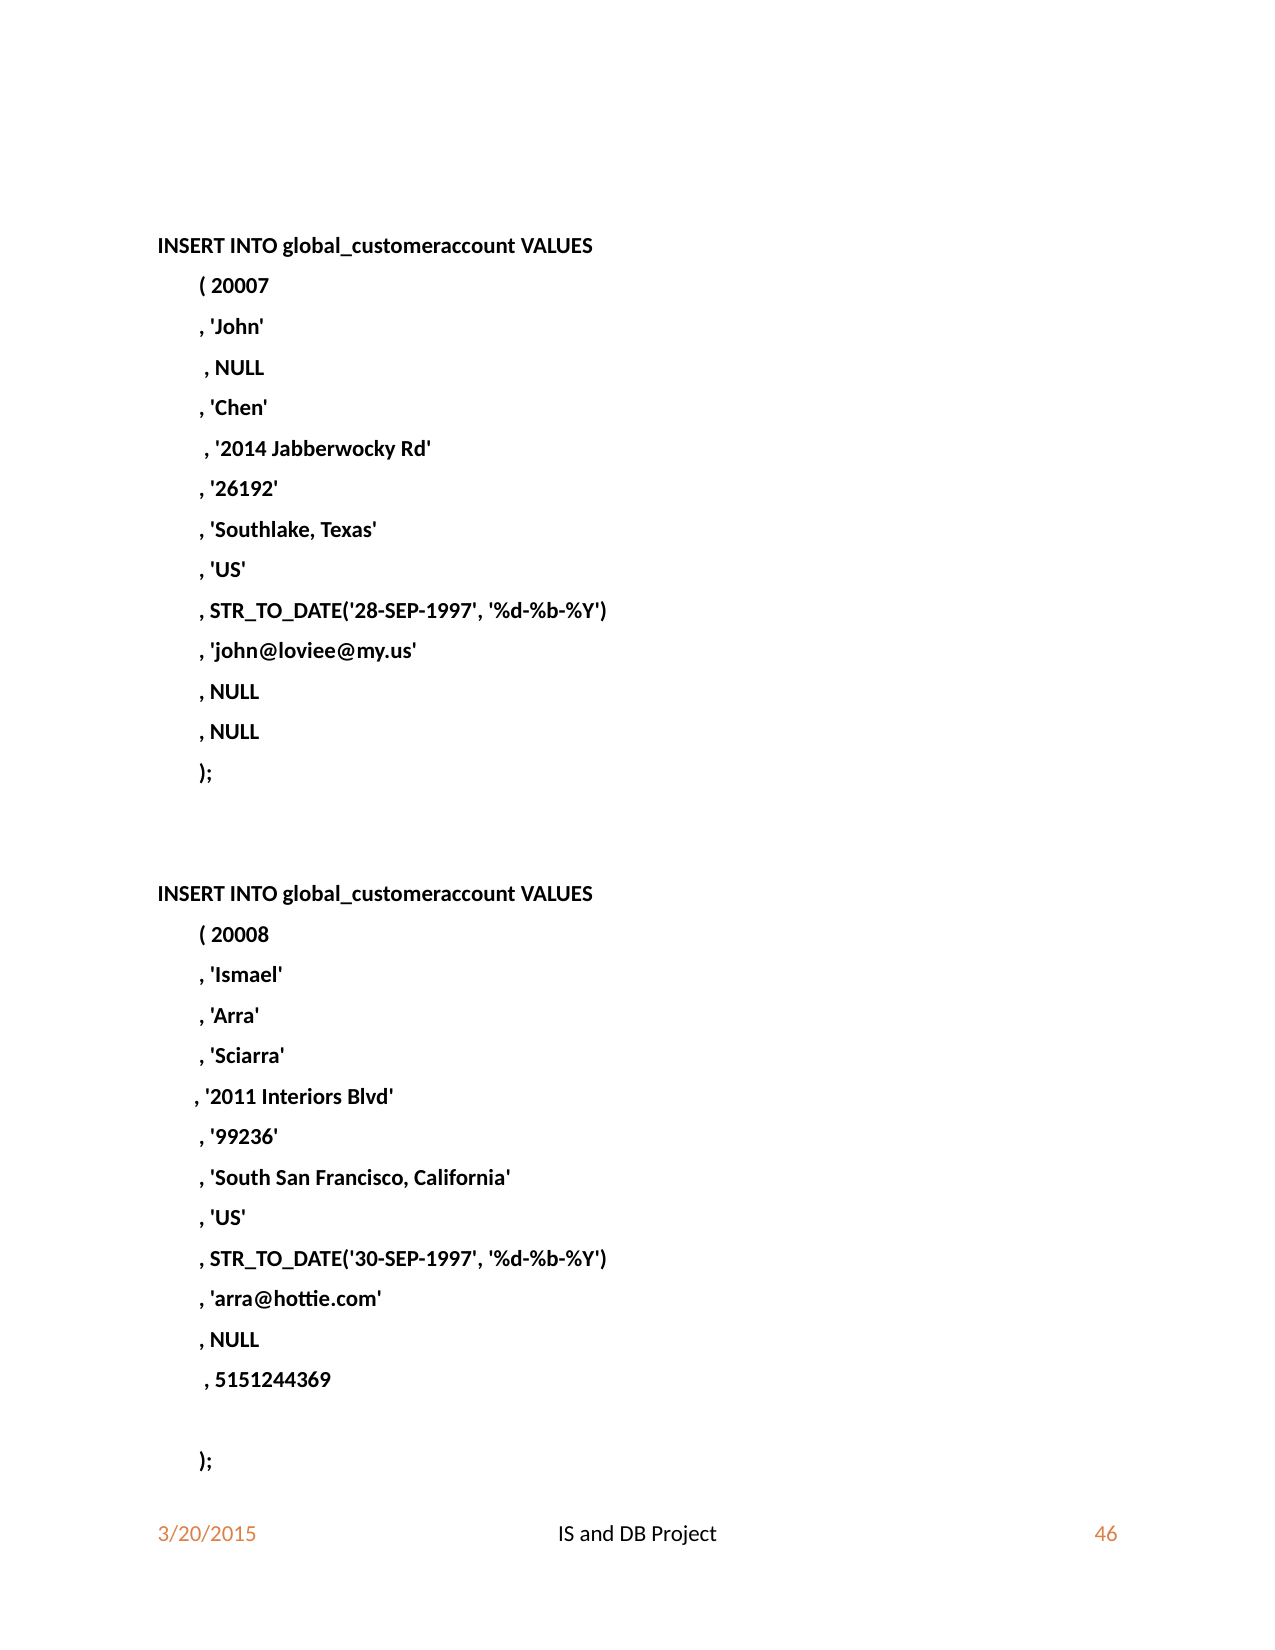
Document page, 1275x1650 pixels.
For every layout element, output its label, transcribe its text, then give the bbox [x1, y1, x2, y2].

text , 'US' [157, 1203, 1117, 1232]
text ( 20007 [157, 272, 1117, 299]
text , 'Chen' [157, 393, 1117, 421]
text INSERT INTO global_customeraccount VALUES [157, 231, 1117, 259]
text ); [157, 1447, 1117, 1475]
text , 'Ismael' [157, 960, 1117, 988]
text , 'arra@hottie.com' [157, 1284, 1117, 1313]
text , '99236' [157, 1122, 1117, 1151]
text ); [157, 758, 1117, 786]
text INSERT INTO global_customeraccount VALUES [157, 879, 1117, 907]
text , '26192' [157, 474, 1117, 502]
text , NULL [157, 677, 1117, 705]
text , 'john@loviee@my.us' [157, 636, 1117, 664]
text , 'Arra' [157, 1001, 1117, 1029]
text , 'Southlake, Texas' [157, 515, 1117, 543]
text , 'US' [157, 555, 1117, 583]
text , STR_TO_DATE('30-SEP-1997', '%d-%b-%Y') [157, 1244, 1117, 1272]
text , NULL [157, 1325, 1117, 1353]
text , NULL [157, 353, 1117, 381]
text , NULL [157, 717, 1117, 745]
text , '2011 Interiors Blvd' [157, 1082, 1117, 1110]
text ( 20008 [157, 920, 1117, 948]
text , 5151244369 [157, 1366, 1117, 1394]
text , '2014 Jabberwocky Rd' [157, 434, 1117, 462]
text , 'South San Francisco, California' [157, 1163, 1117, 1191]
text , STR_TO_DATE('28-SEP-1997', '%d-%b-%Y') [157, 596, 1117, 624]
text , 'John' [157, 312, 1117, 340]
text , 'Sciarra' [157, 1041, 1117, 1069]
